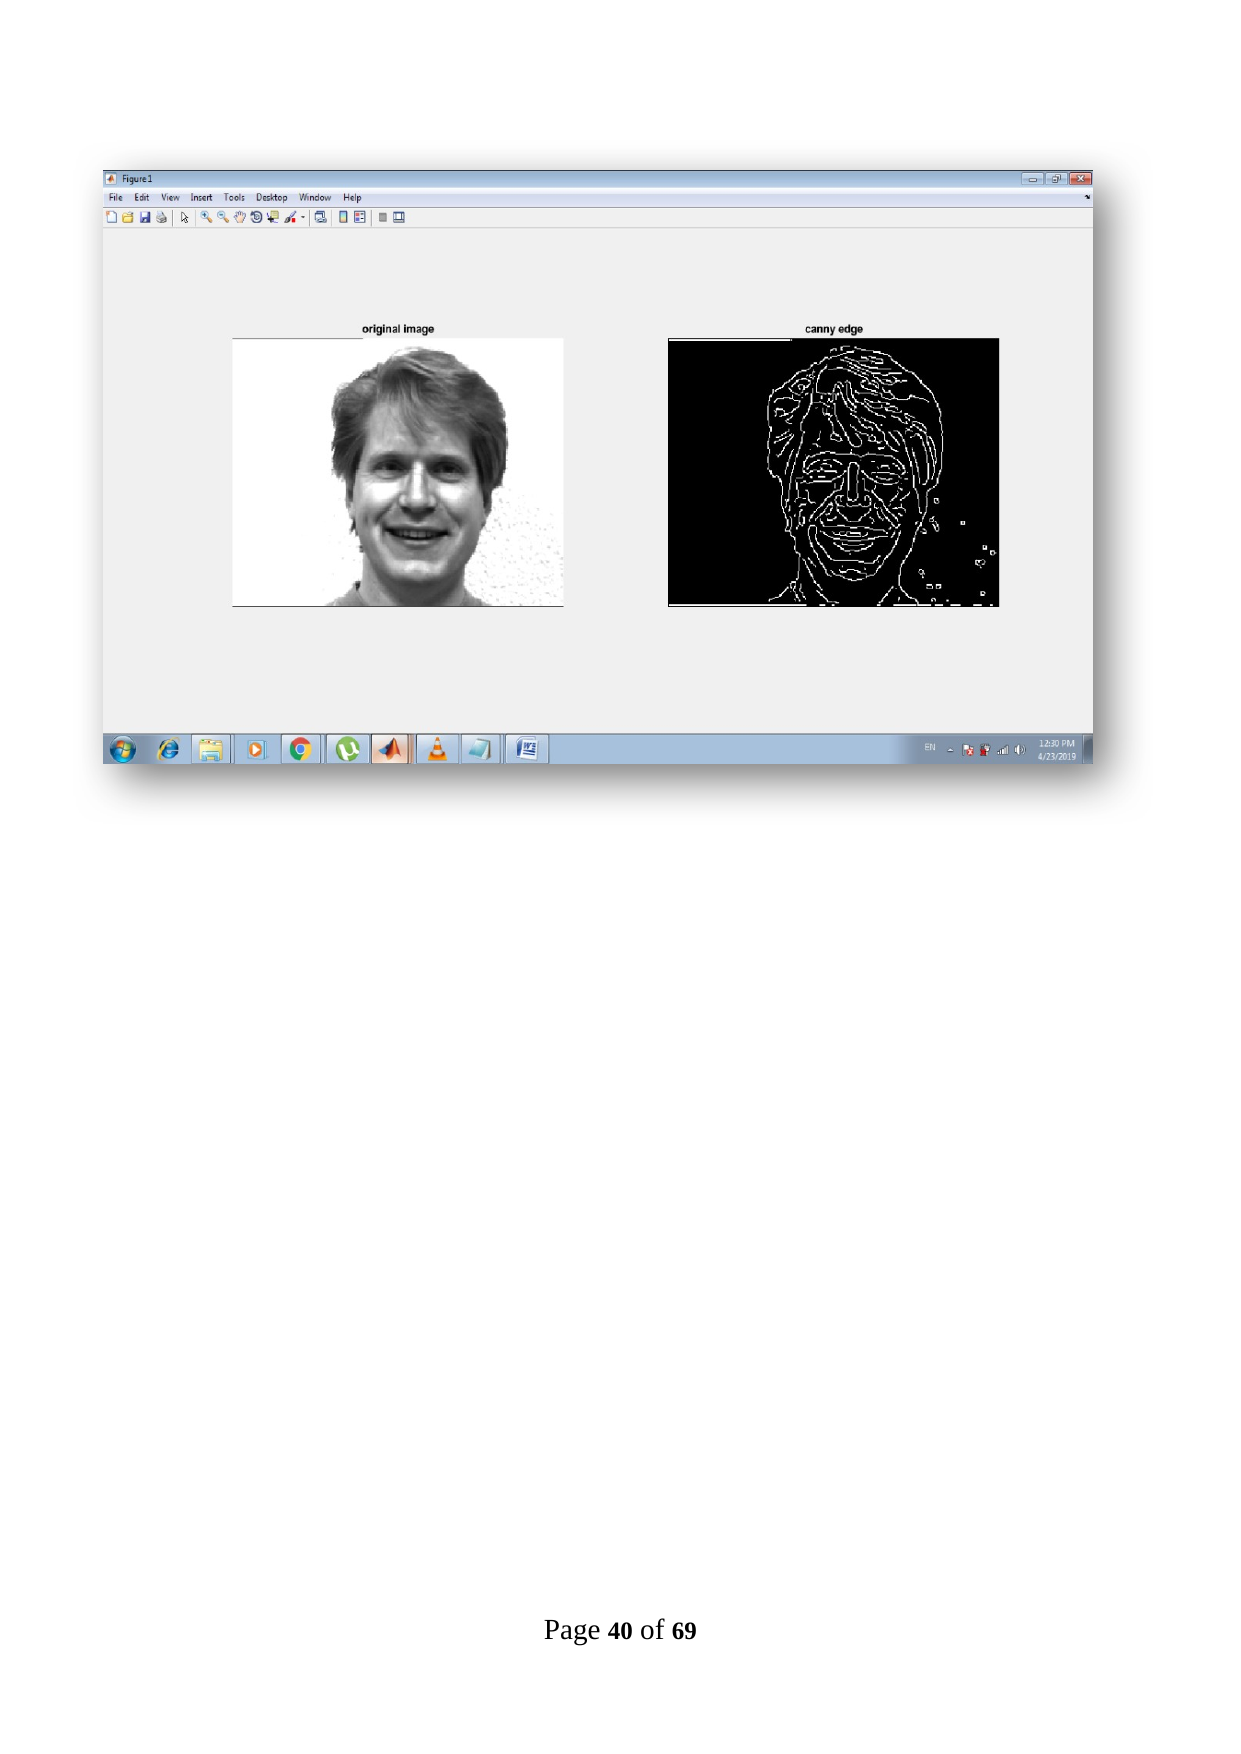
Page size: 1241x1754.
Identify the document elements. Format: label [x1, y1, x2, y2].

picture [103, 170, 1093, 764]
